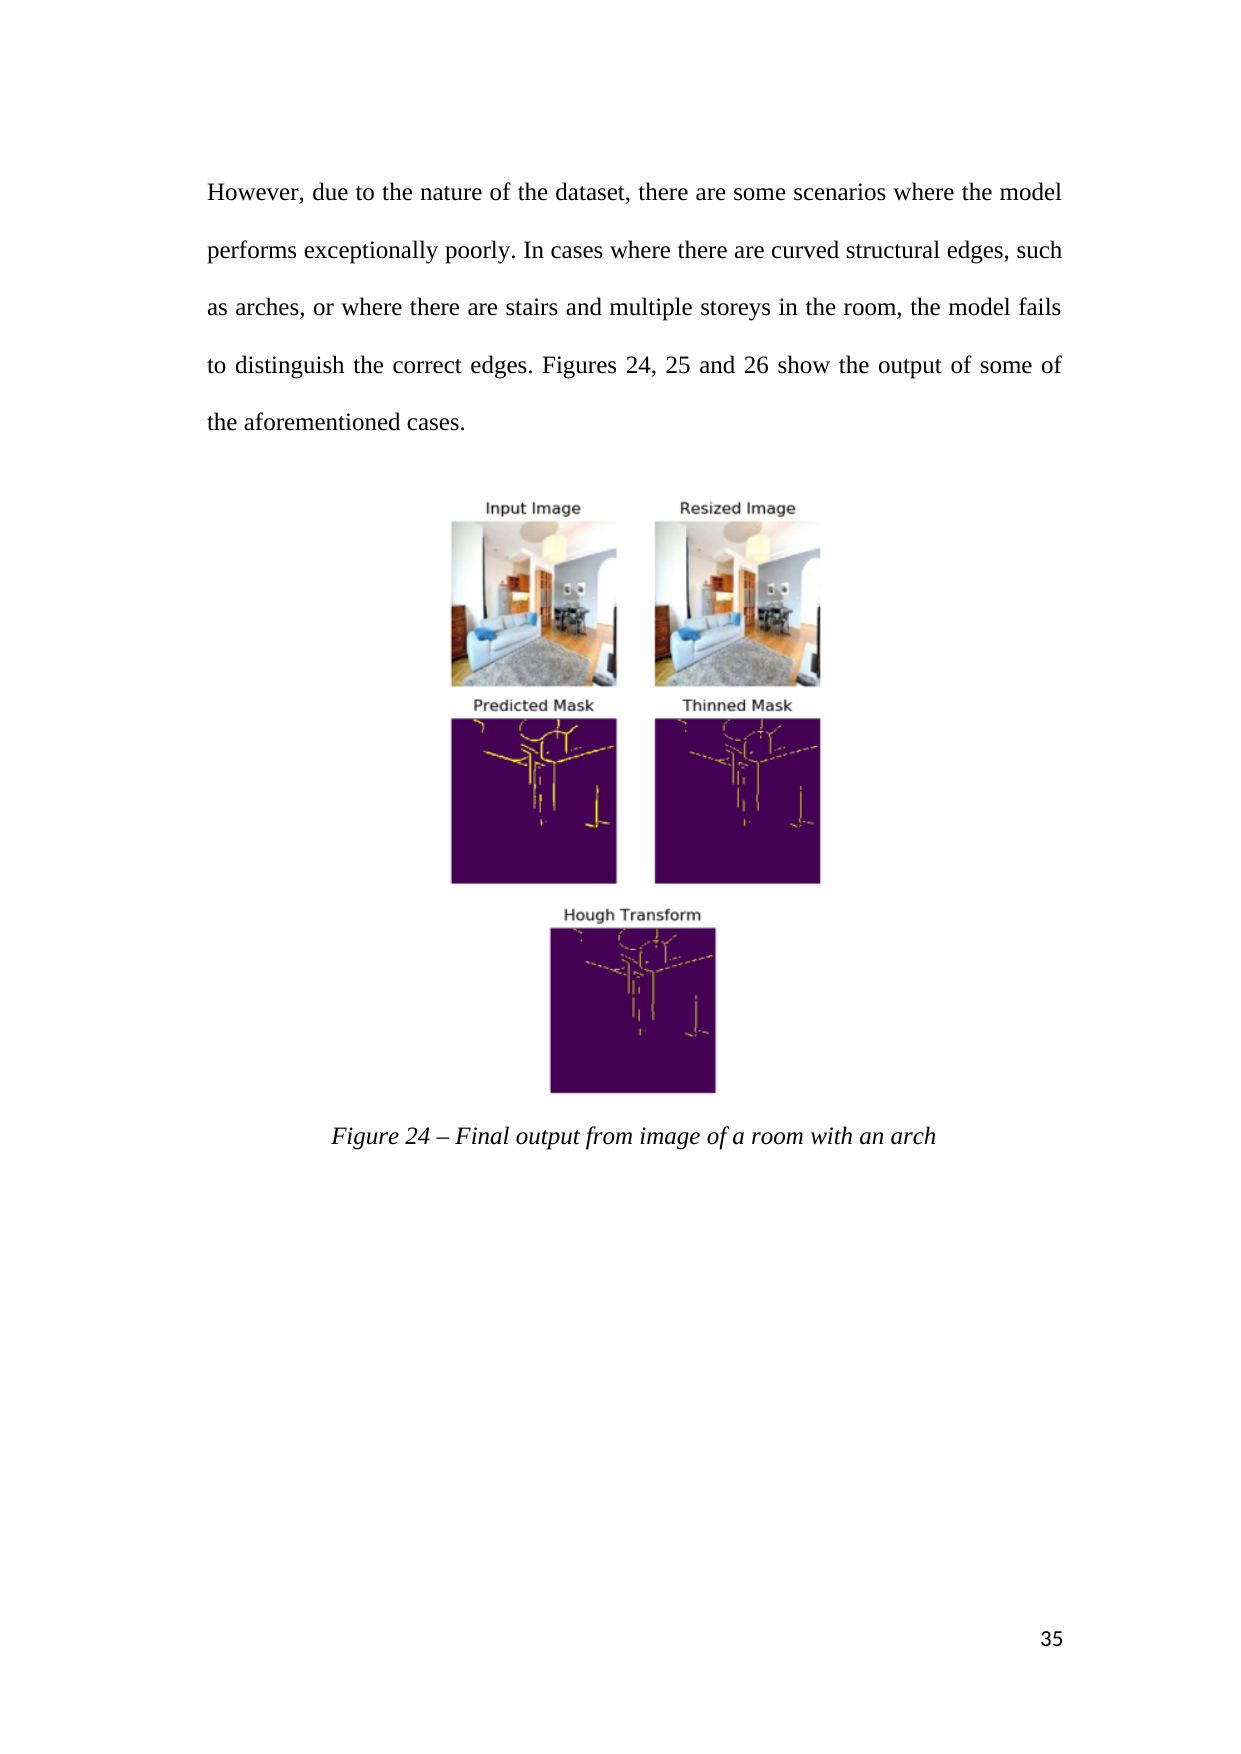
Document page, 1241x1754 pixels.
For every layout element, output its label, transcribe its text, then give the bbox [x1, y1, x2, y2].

text However, due to the nature of the dataset, there are some scenarios where the model performs exceptionally poorly. In cases where there are curved structural edges, such as arches, or where there are stairs and multiple storeys in the room, the model fails to distinguish the correct edges. Figures 24, 25 and 26 show the output of some of the aforementioned cases. [207, 177, 1063, 436]
picture [413, 478, 858, 1113]
